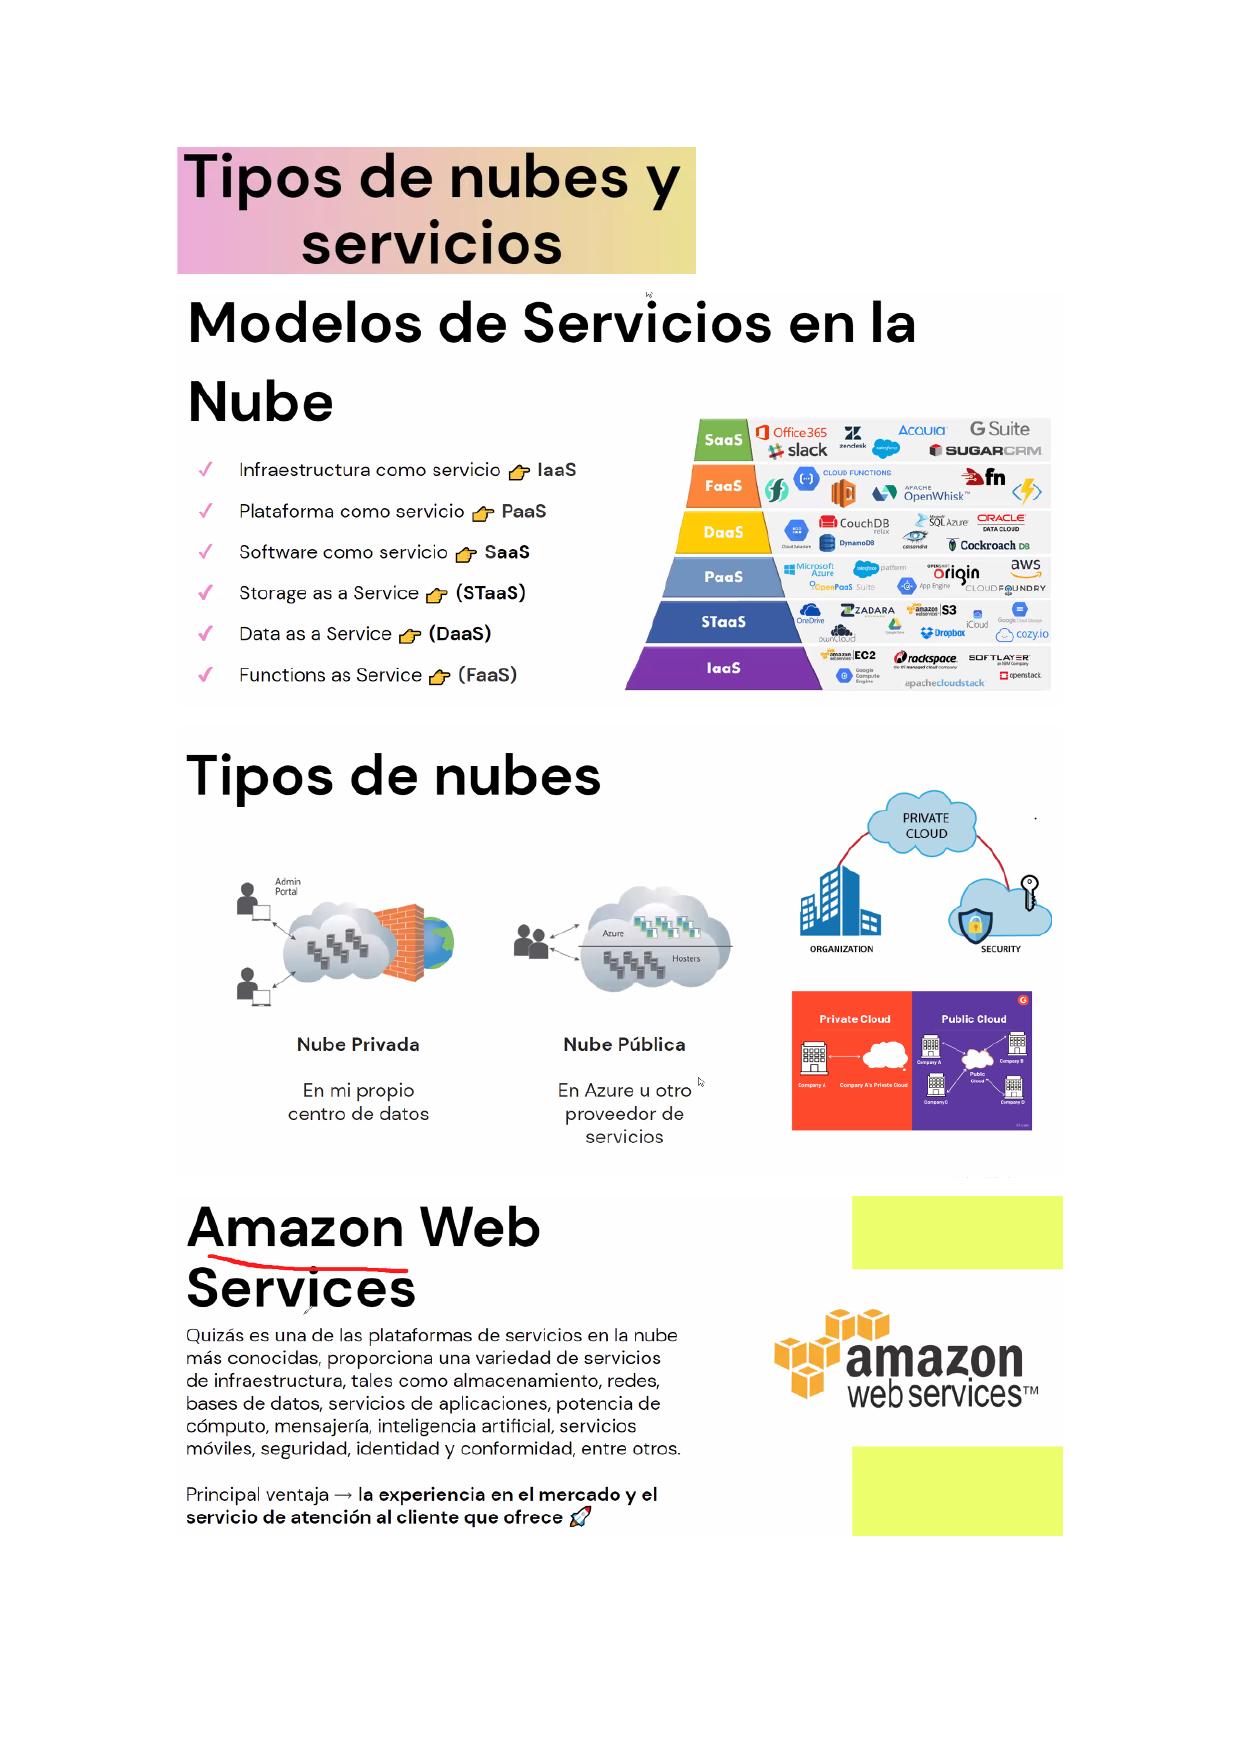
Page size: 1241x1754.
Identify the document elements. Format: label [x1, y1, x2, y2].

picture [177, 292, 1063, 707]
picture [177, 1196, 1063, 1536]
picture [177, 725, 1063, 1178]
picture [177, 147, 696, 274]
